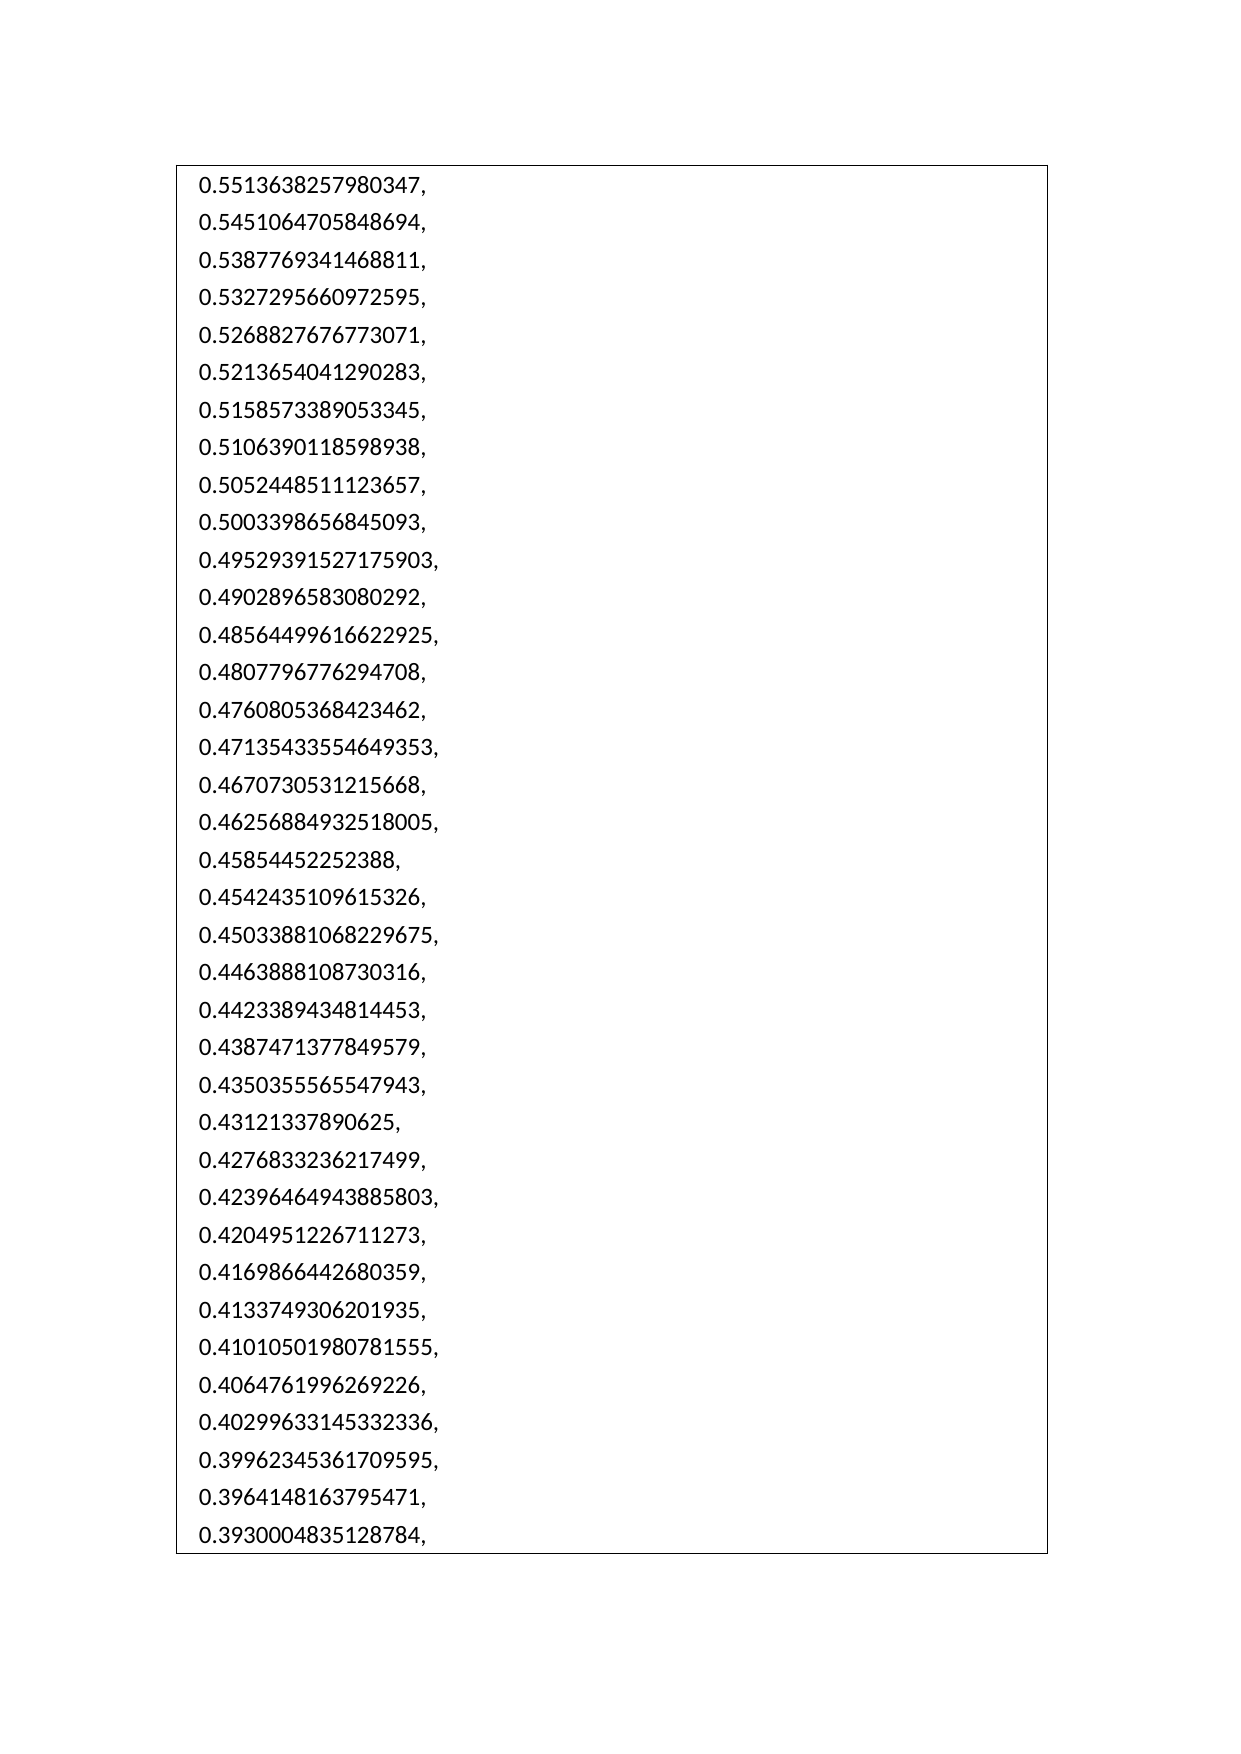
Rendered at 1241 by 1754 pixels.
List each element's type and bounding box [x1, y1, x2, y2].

table_cell [177, 166, 1047, 1553]
